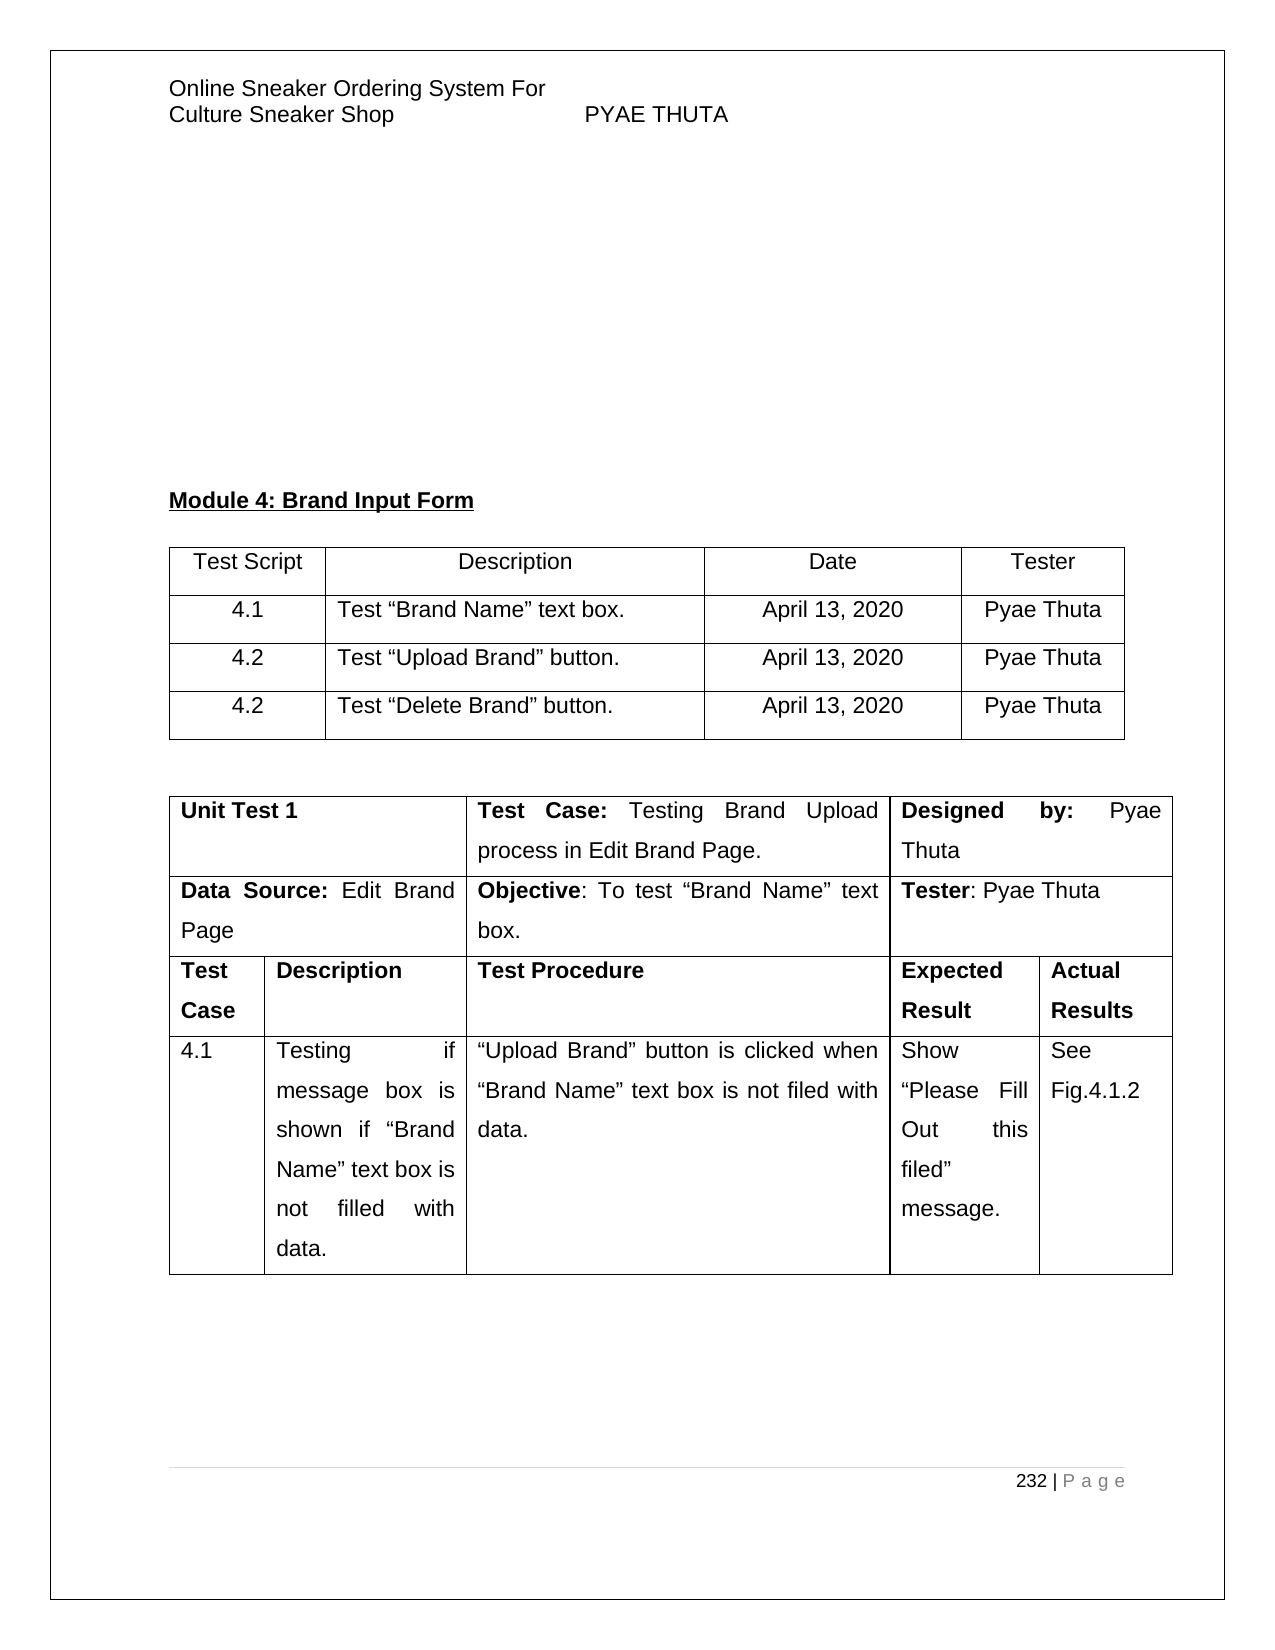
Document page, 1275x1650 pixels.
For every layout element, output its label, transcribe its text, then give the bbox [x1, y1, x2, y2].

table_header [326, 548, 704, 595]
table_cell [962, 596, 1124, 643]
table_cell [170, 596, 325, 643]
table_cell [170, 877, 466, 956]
text Module 4: Brand Input Form [169, 487, 1125, 513]
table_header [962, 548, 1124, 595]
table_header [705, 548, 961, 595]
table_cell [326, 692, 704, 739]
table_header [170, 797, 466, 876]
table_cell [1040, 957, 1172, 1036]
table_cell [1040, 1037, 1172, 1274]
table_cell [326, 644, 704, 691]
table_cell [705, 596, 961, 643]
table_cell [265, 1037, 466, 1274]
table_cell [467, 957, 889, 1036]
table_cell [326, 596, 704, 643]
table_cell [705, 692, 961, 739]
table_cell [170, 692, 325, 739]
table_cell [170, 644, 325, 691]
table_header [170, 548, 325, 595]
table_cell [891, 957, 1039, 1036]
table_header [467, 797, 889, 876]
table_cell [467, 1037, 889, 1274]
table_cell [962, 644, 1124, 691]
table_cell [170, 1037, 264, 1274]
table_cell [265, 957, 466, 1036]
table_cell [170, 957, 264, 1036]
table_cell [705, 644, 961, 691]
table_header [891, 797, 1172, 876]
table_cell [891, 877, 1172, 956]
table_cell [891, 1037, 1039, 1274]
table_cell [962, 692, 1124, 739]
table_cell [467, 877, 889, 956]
